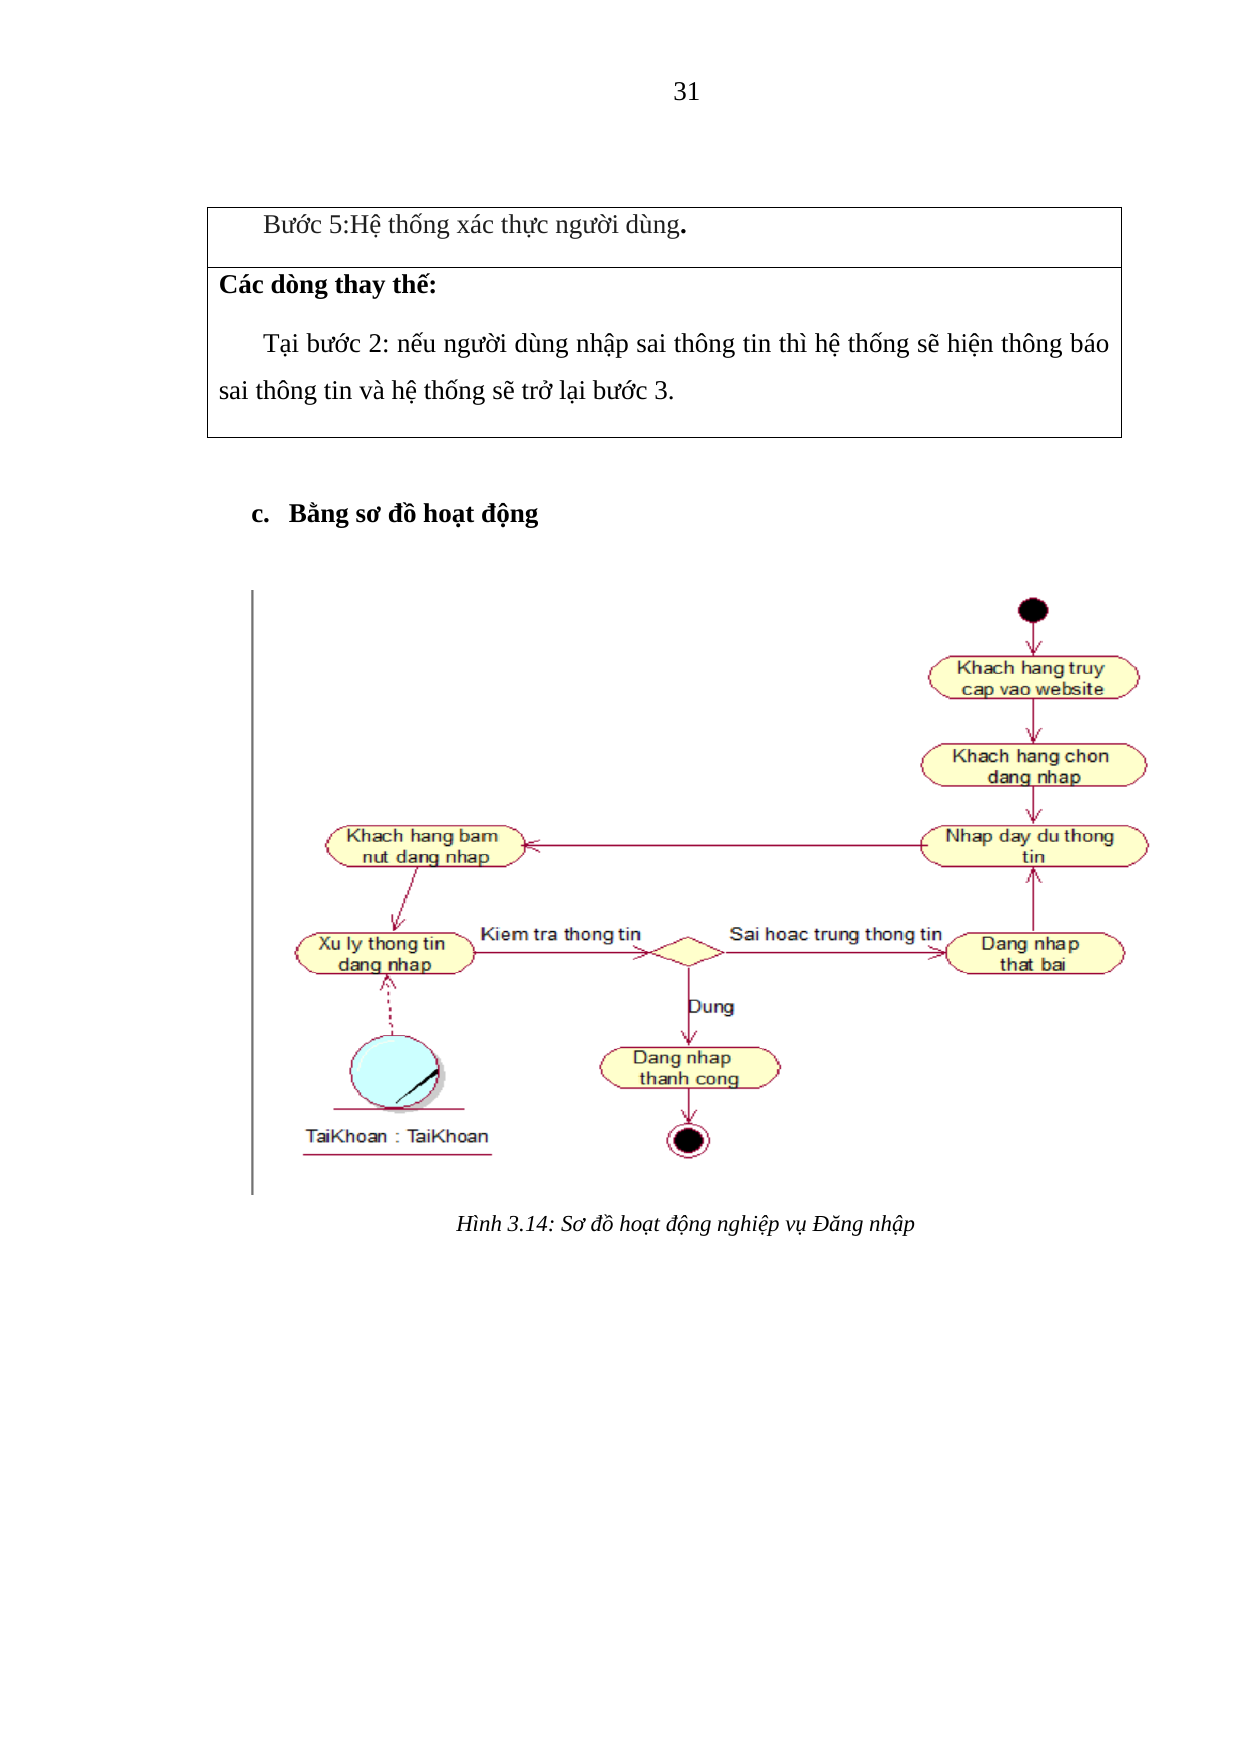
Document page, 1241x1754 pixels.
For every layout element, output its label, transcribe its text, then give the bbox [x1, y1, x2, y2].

table_cell Các dòng thay thế: Tại bước 2: nếu người dùng nhập sai thông tin thì hệ thống sẽ hiện thông báo sai thông tin và hệ thống sẽ trở lại bước 3. [208, 268, 1121, 437]
list Bằng sơ đồ hoạt động [251, 497, 1122, 528]
picture [251, 590, 1198, 1195]
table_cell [208, 208, 1121, 267]
